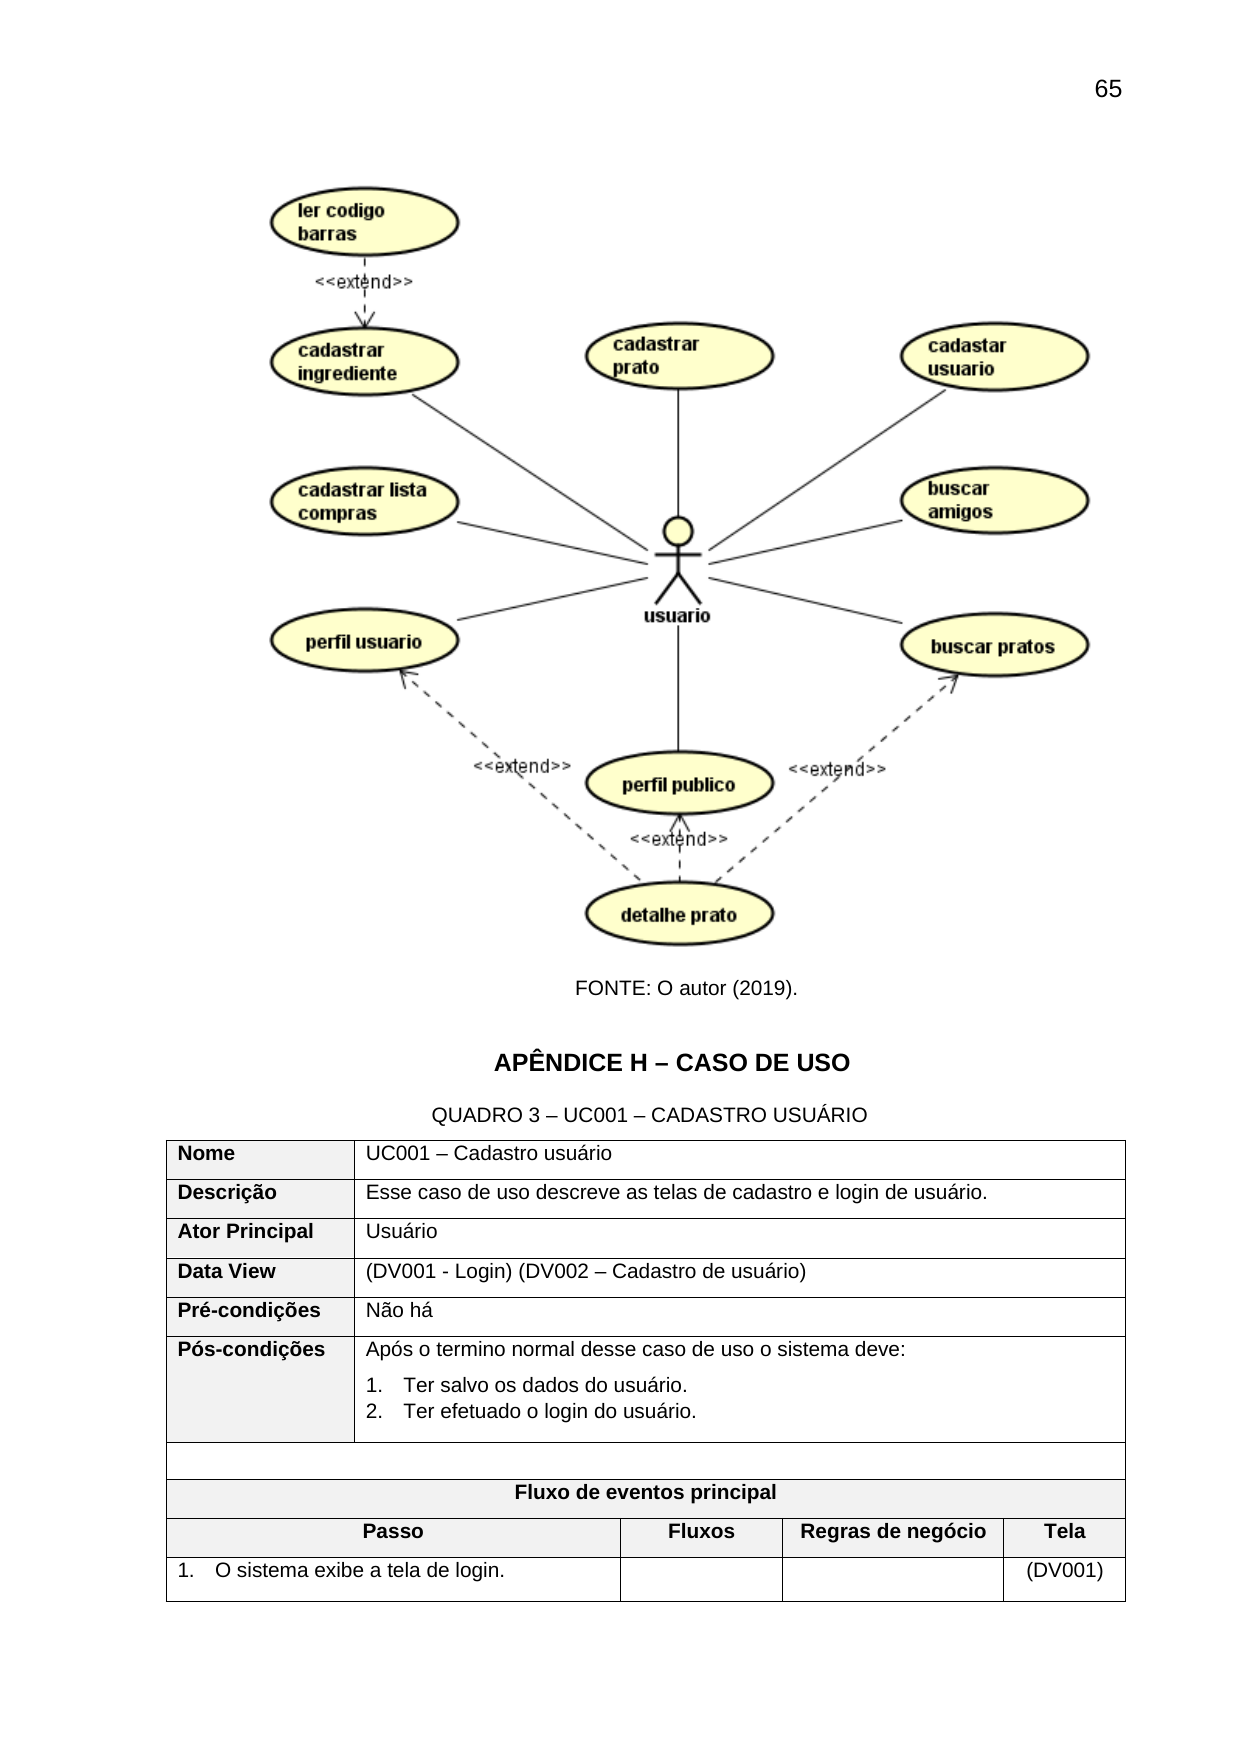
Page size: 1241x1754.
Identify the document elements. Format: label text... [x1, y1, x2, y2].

text QUADRO 3 – UC001 – CADASTRO USUÁRIO [177, 1103, 1122, 1127]
table_cell Regras de negócio [783, 1519, 1003, 1557]
table_cell Usuário [355, 1219, 1125, 1257]
table_cell Tela [1004, 1519, 1125, 1557]
table_cell [167, 1443, 1125, 1478]
text APÊNDICE H – CASO DE USO [177, 1048, 1122, 1076]
table_cell [621, 1558, 782, 1601]
table_cell Fluxos [621, 1519, 782, 1557]
table_cell Não há [355, 1298, 1125, 1336]
table_cell Descrição [167, 1180, 354, 1218]
table_cell Esse caso de uso descreve as telas de cadastro e login de usuário. [355, 1180, 1125, 1218]
table_cell Passo [167, 1519, 620, 1557]
table_header Nome [167, 1141, 354, 1179]
table_cell (DV001 - Login) (DV002 – Cadastro de usuário) [355, 1259, 1125, 1297]
table_cell (DV001) [1004, 1558, 1125, 1601]
table_cell Após o termino normal desse caso de uso o sistema deve: Ter salvo os dados do usuário. Ter efetuado o login do usuário. [355, 1337, 1125, 1442]
text FONTE: O autor (2019). [177, 976, 1122, 1000]
table_cell Fluxo de eventos principal [167, 1480, 1125, 1518]
table_cell Pós-condições [167, 1337, 354, 1442]
picture [251, 177, 1137, 964]
table_cell O sistema exibe a tela de login. [167, 1558, 620, 1601]
table_cell Ator Principal [167, 1219, 354, 1257]
table_cell Pré-condições [167, 1298, 354, 1336]
table_header UC001 – Cadastro usuário [355, 1141, 1125, 1179]
table_cell Data View [167, 1259, 354, 1297]
table_cell [783, 1558, 1003, 1601]
